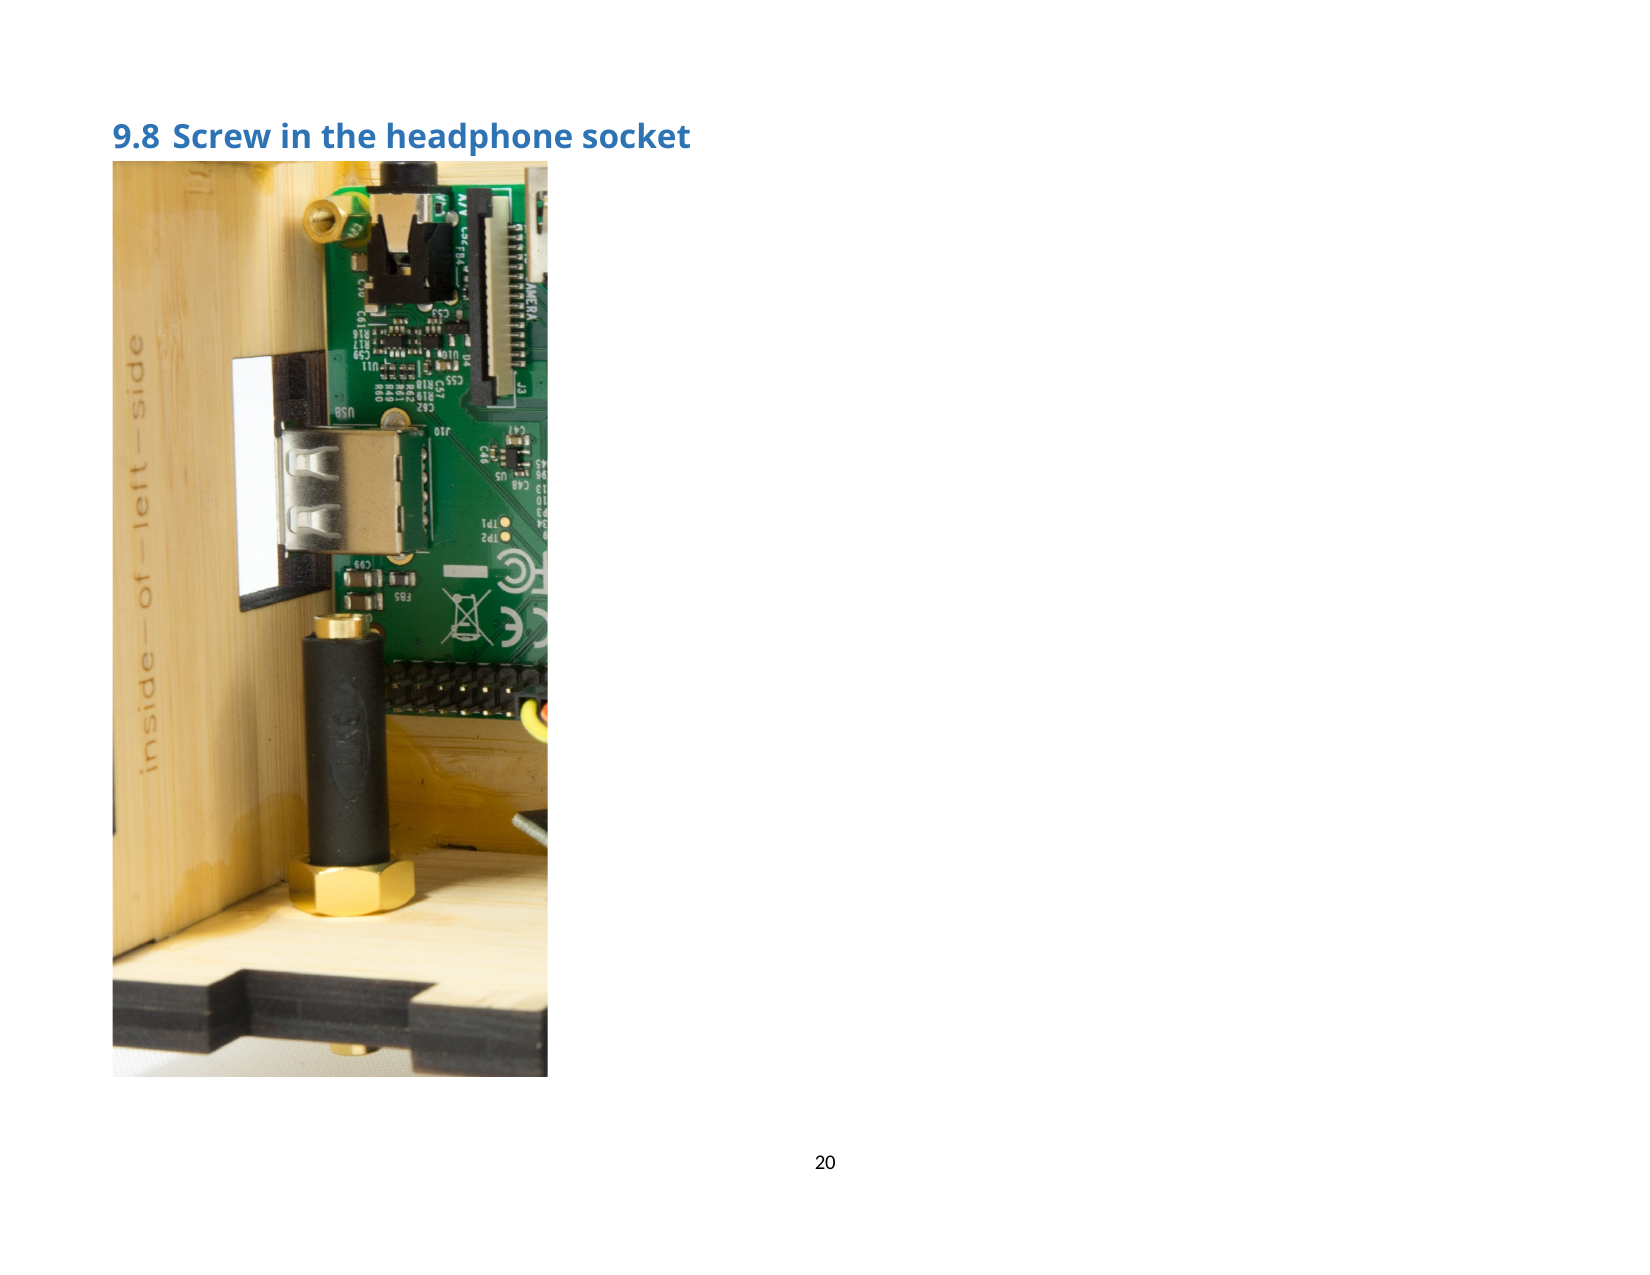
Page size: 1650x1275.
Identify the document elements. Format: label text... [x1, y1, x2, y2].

subtitle Screw in the headphone socket [112, 112, 1537, 158]
picture [112, 161, 548, 1077]
